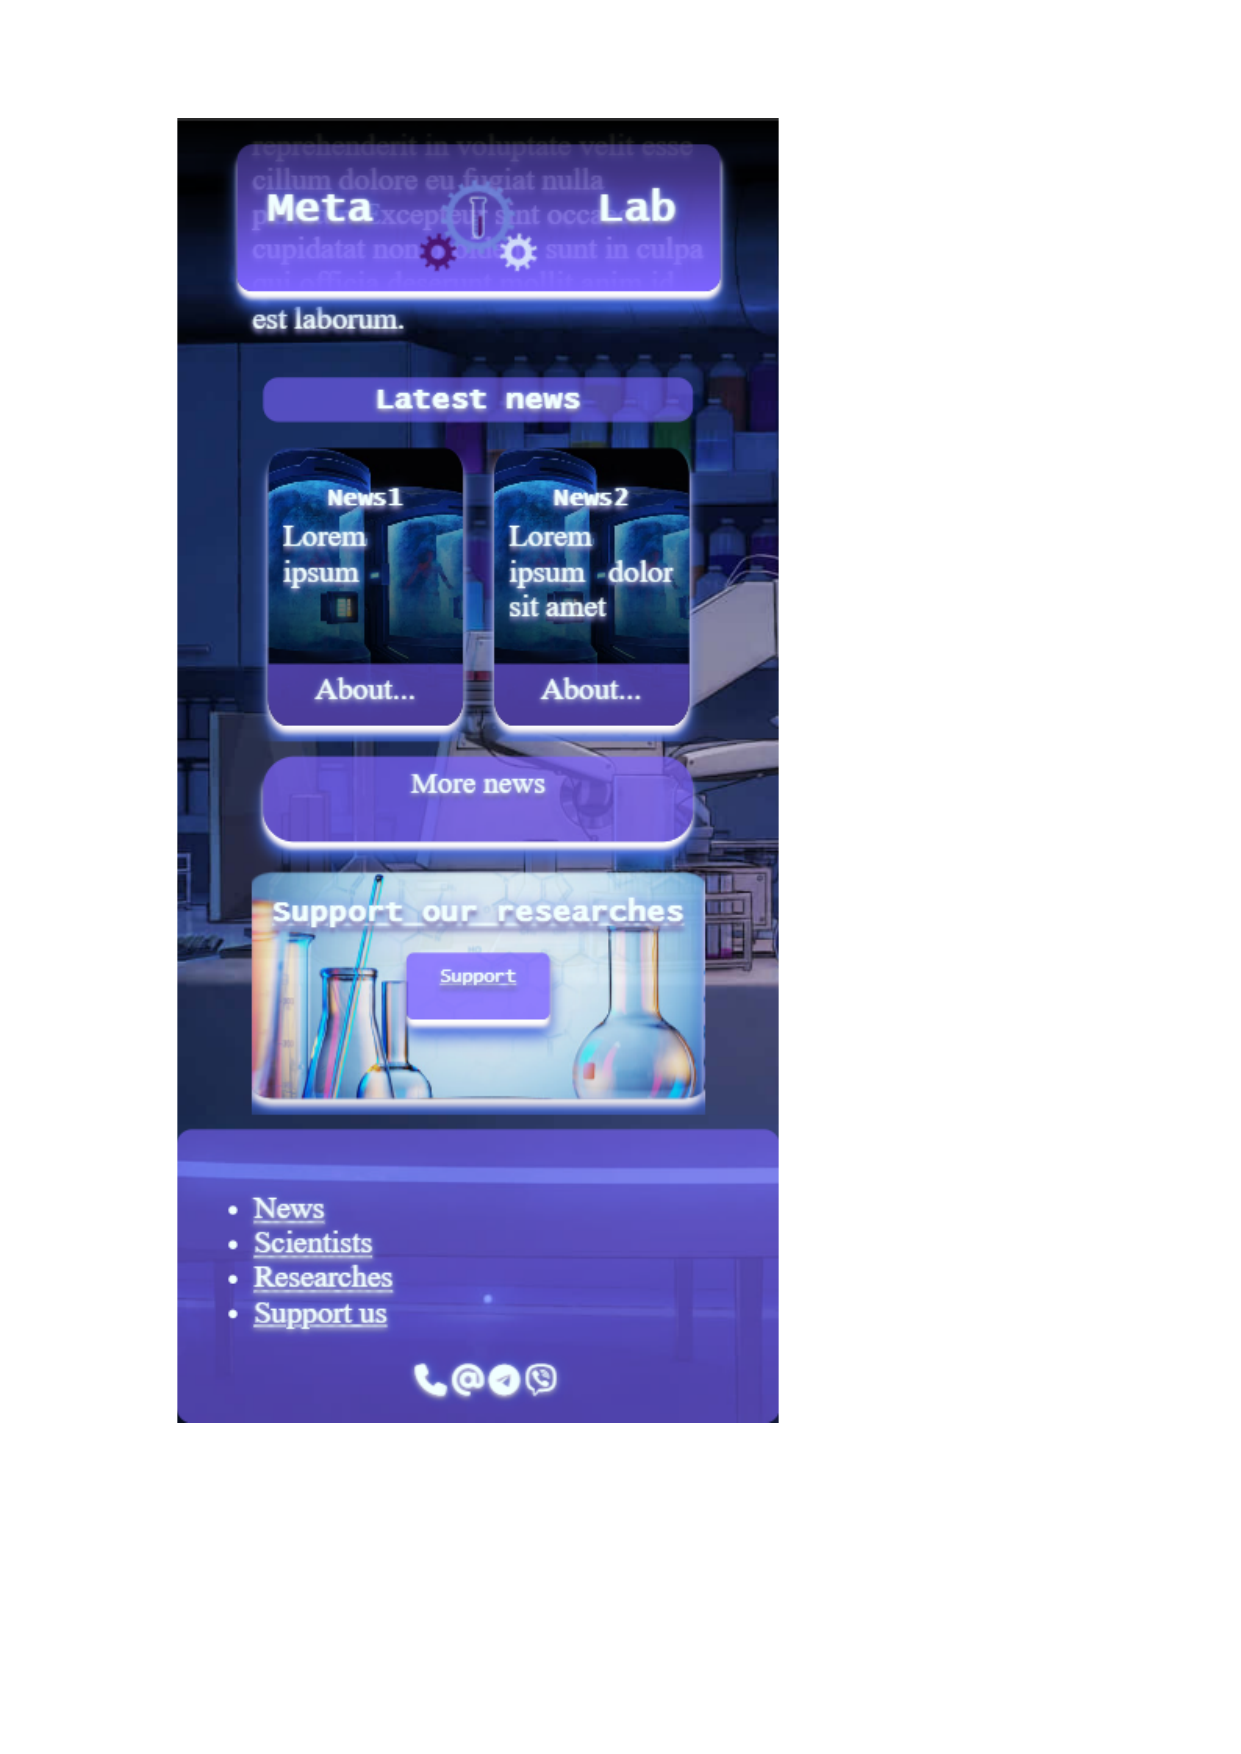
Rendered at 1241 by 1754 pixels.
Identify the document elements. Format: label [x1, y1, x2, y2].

picture [177, 118, 779, 1423]
